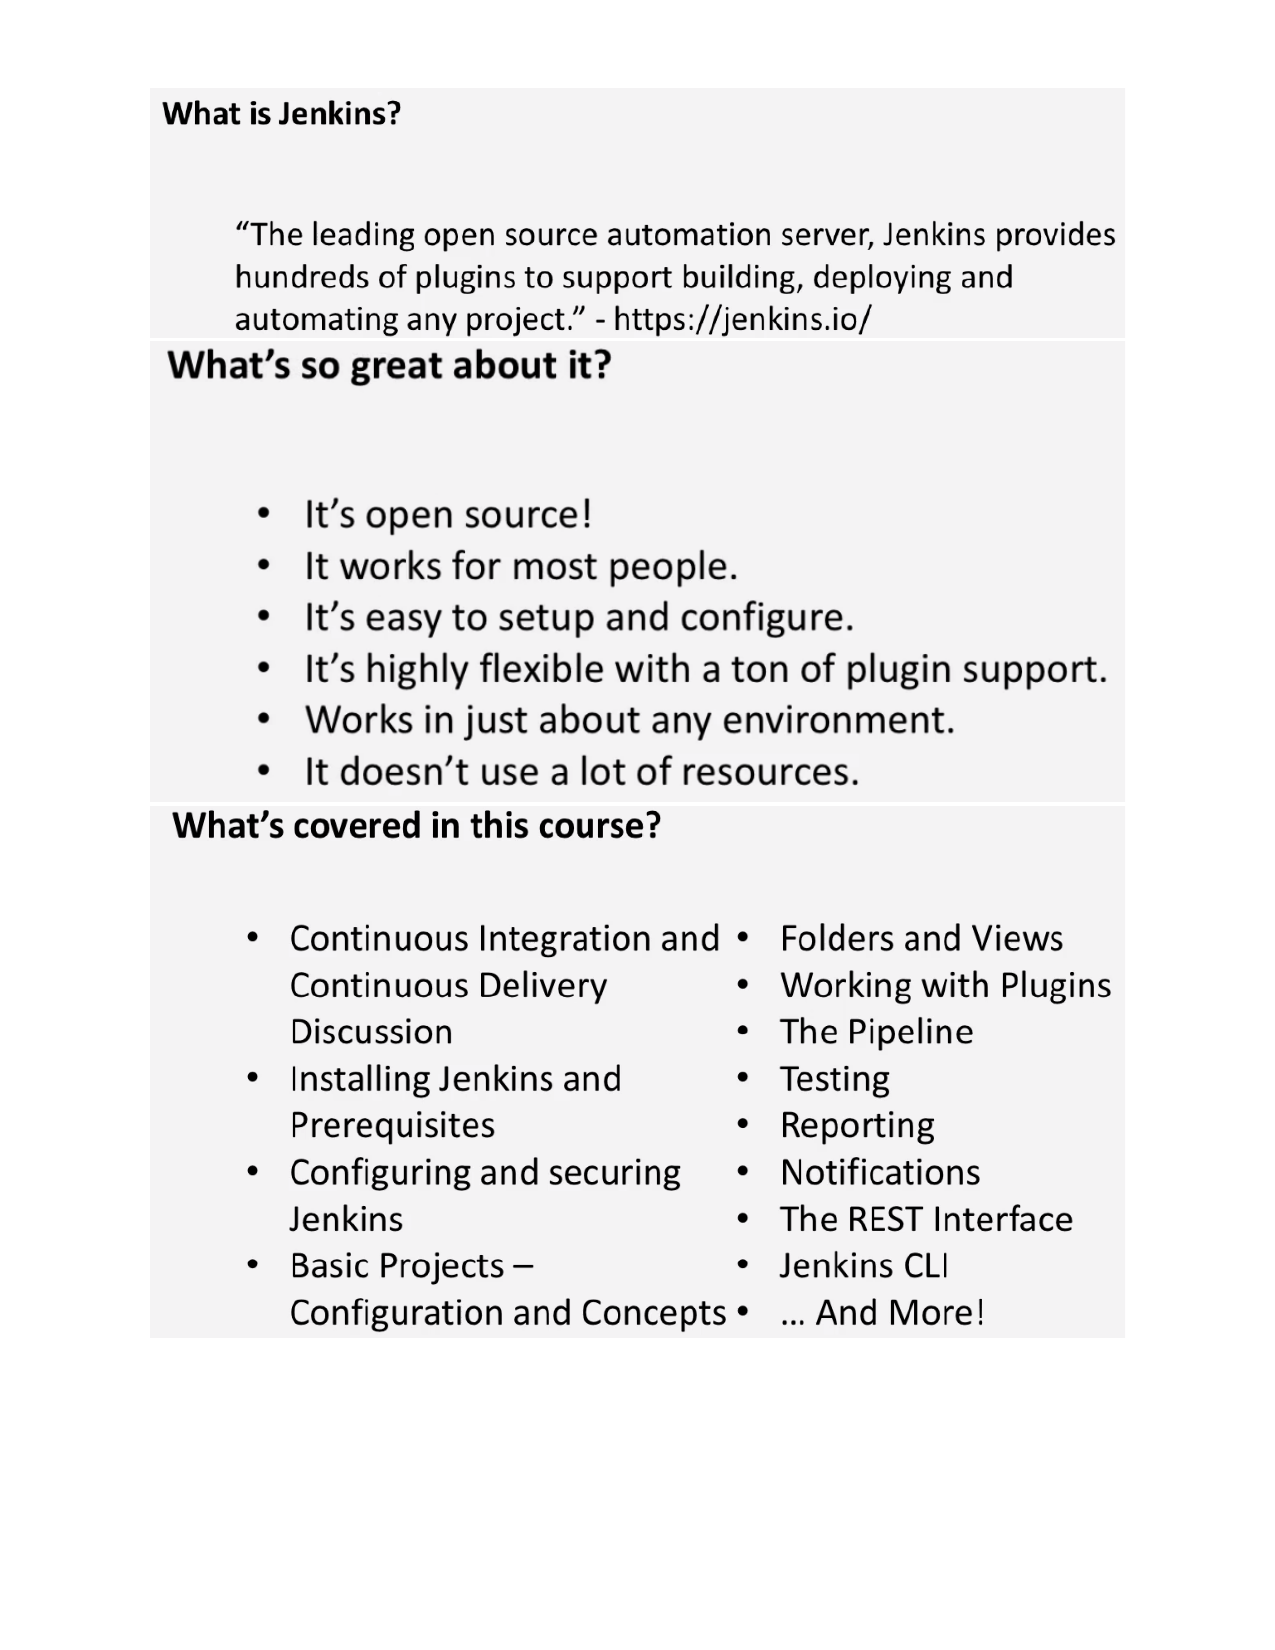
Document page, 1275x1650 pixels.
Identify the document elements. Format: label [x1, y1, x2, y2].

picture [150, 806, 1125, 1338]
picture [150, 88, 1125, 338]
picture [150, 341, 1125, 802]
